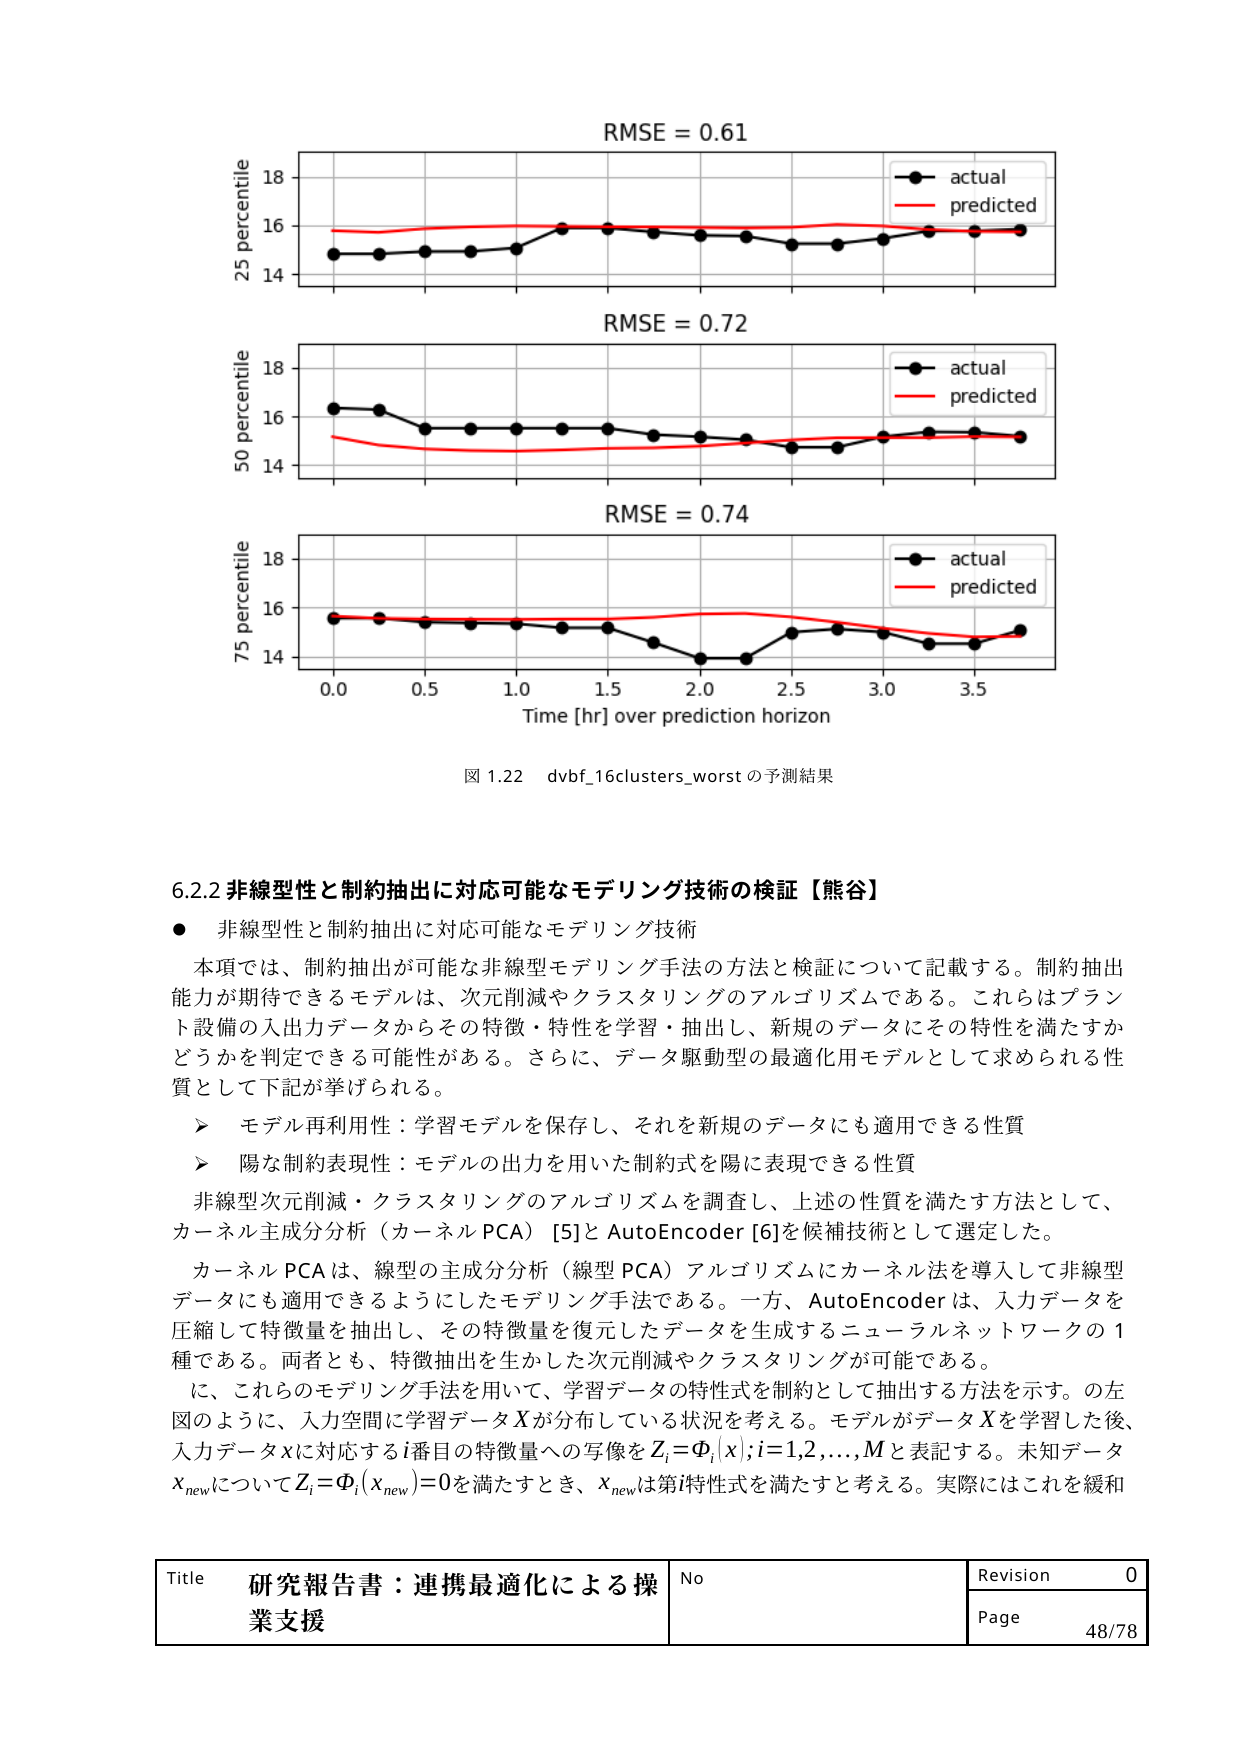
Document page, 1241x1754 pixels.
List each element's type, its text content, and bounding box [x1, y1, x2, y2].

text カーネルPCAは、線型の主成分分析（線型PCA）アルゴリズムにカーネル法を導入して非線型データにも適用できるようにしたモデリング手法である。一方、AutoEncoderは、入力データを圧縮して特徴量を抽出し、その特徴量を復元したデータを生成するニューラルネットワークの1種である。両者とも、特徴抽出を生かした次元削減やクラスタリングが可能である。 [171, 1254, 1126, 1374]
subtitle 非線型性と制約抽出に対応可能なモデリング技術の検証【熊谷】 [171, 873, 1126, 905]
list 非線型性と制約抽出に対応可能なモデリング技術 [171, 913, 1126, 943]
list モデル再利用性：学習モデルを保存し、それを新規のデータにも適用できる性質 [193, 1109, 1126, 1139]
list 陽な制約表現性：モデルの出力を用いた制約式を陽に表現できる性質 [193, 1147, 1126, 1177]
text 本項では、制約抽出が可能な非線型モデリング手法の方法と検証について記載する。制約抽出能力が期待できるモデルは、次元削減やクラスタリングのアルゴリズムである。これらはプラント設備の入出力データからその特徴・特性を学習・抽出し、新規のデータにその特性を満たすかどうかを判定できる可能性がある。さらに、データ駆動型の最適化用モデルとして求められる性質として下記が挙げられる。 [171, 951, 1126, 1101]
picture [215, 103, 1075, 747]
text 図 1.22 dvbf_16clusters_worstの予測結果 [171, 749, 1126, 787]
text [171, 1374, 1126, 1499]
text 非線型次元削減・クラスタリングのアルゴリズムを調査し、上述の性質を満たす方法として、カーネル主成分分析（カーネルPCA）とAutoEncoderを候補技術として選定した。 [171, 1186, 1126, 1246]
